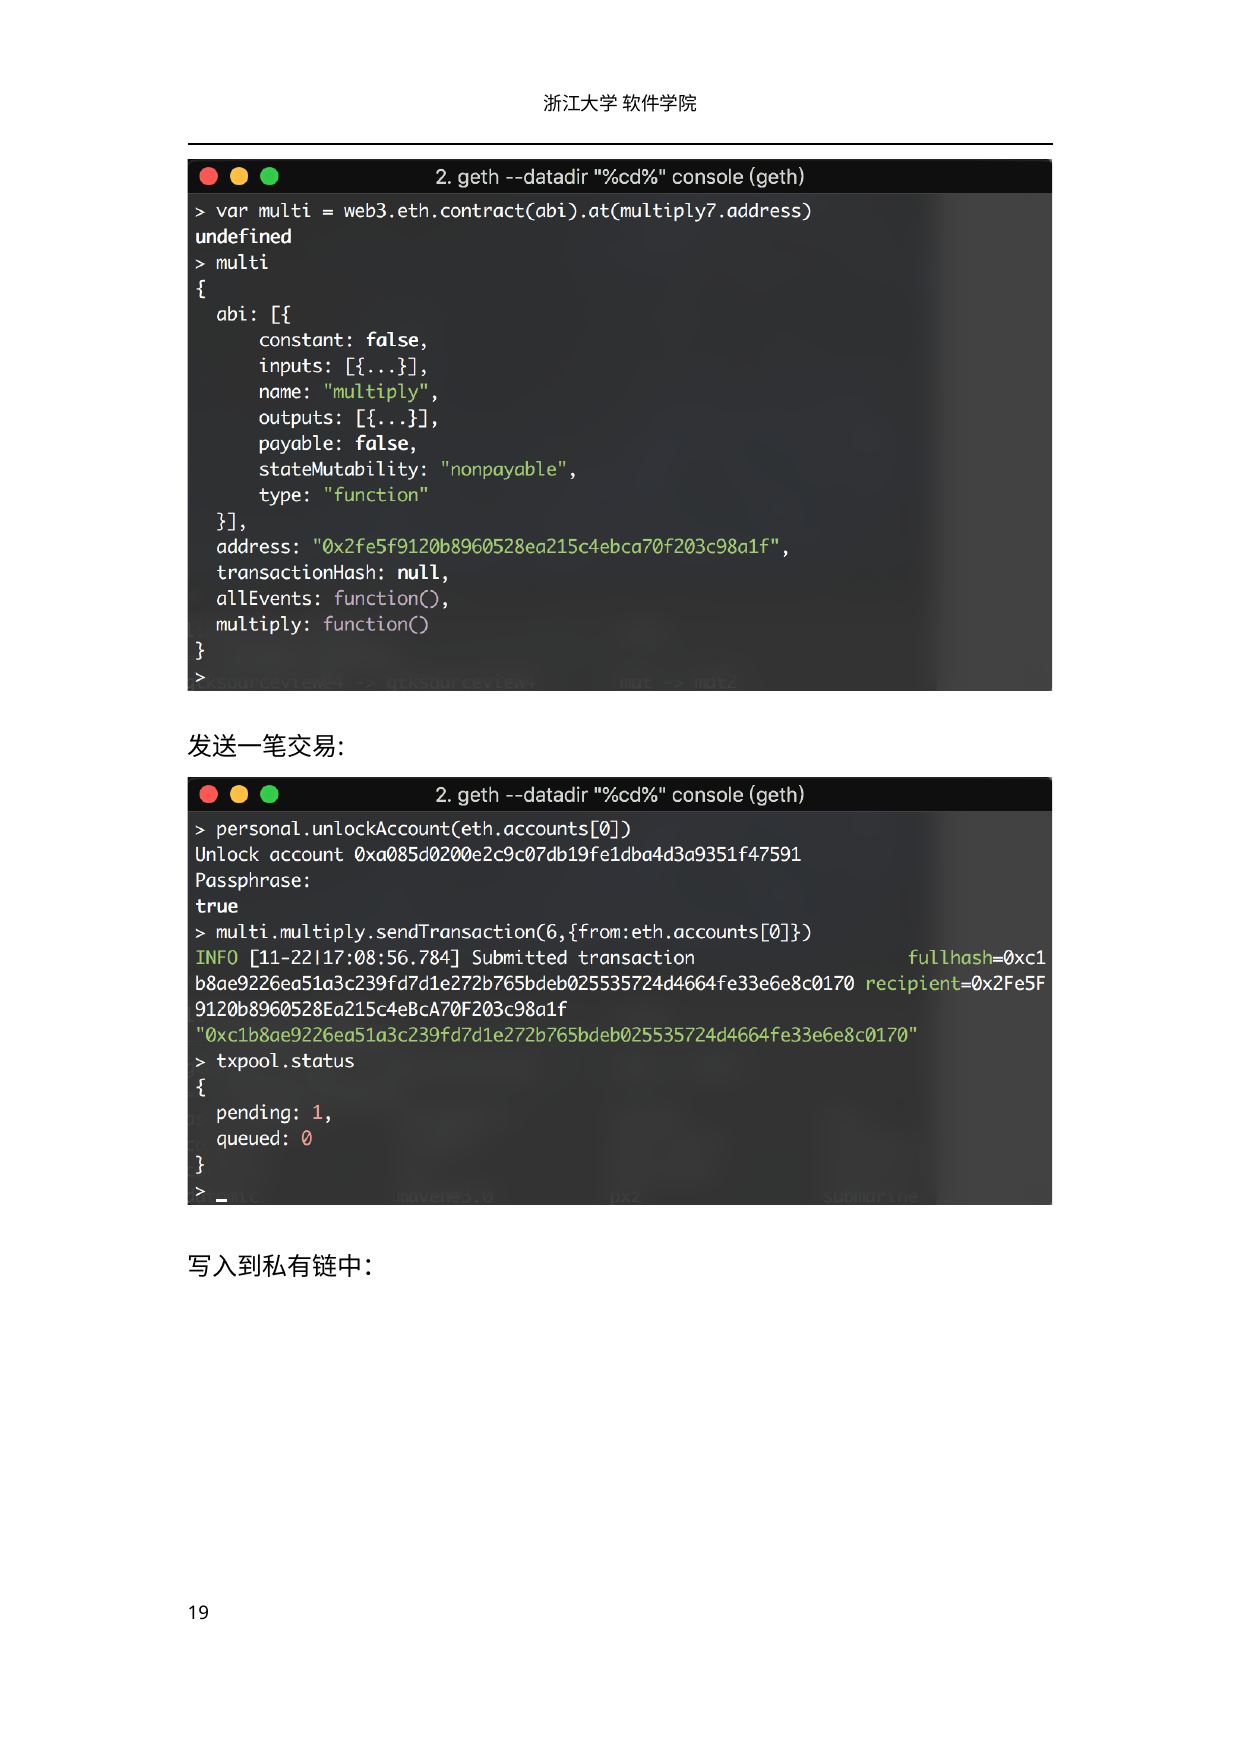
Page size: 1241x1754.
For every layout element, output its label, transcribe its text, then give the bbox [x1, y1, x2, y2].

picture [187, 159, 1053, 691]
text 发送一笔交易: [187, 712, 1053, 777]
picture [187, 777, 1053, 1205]
text 写入到私有链中： [187, 1232, 1053, 1297]
